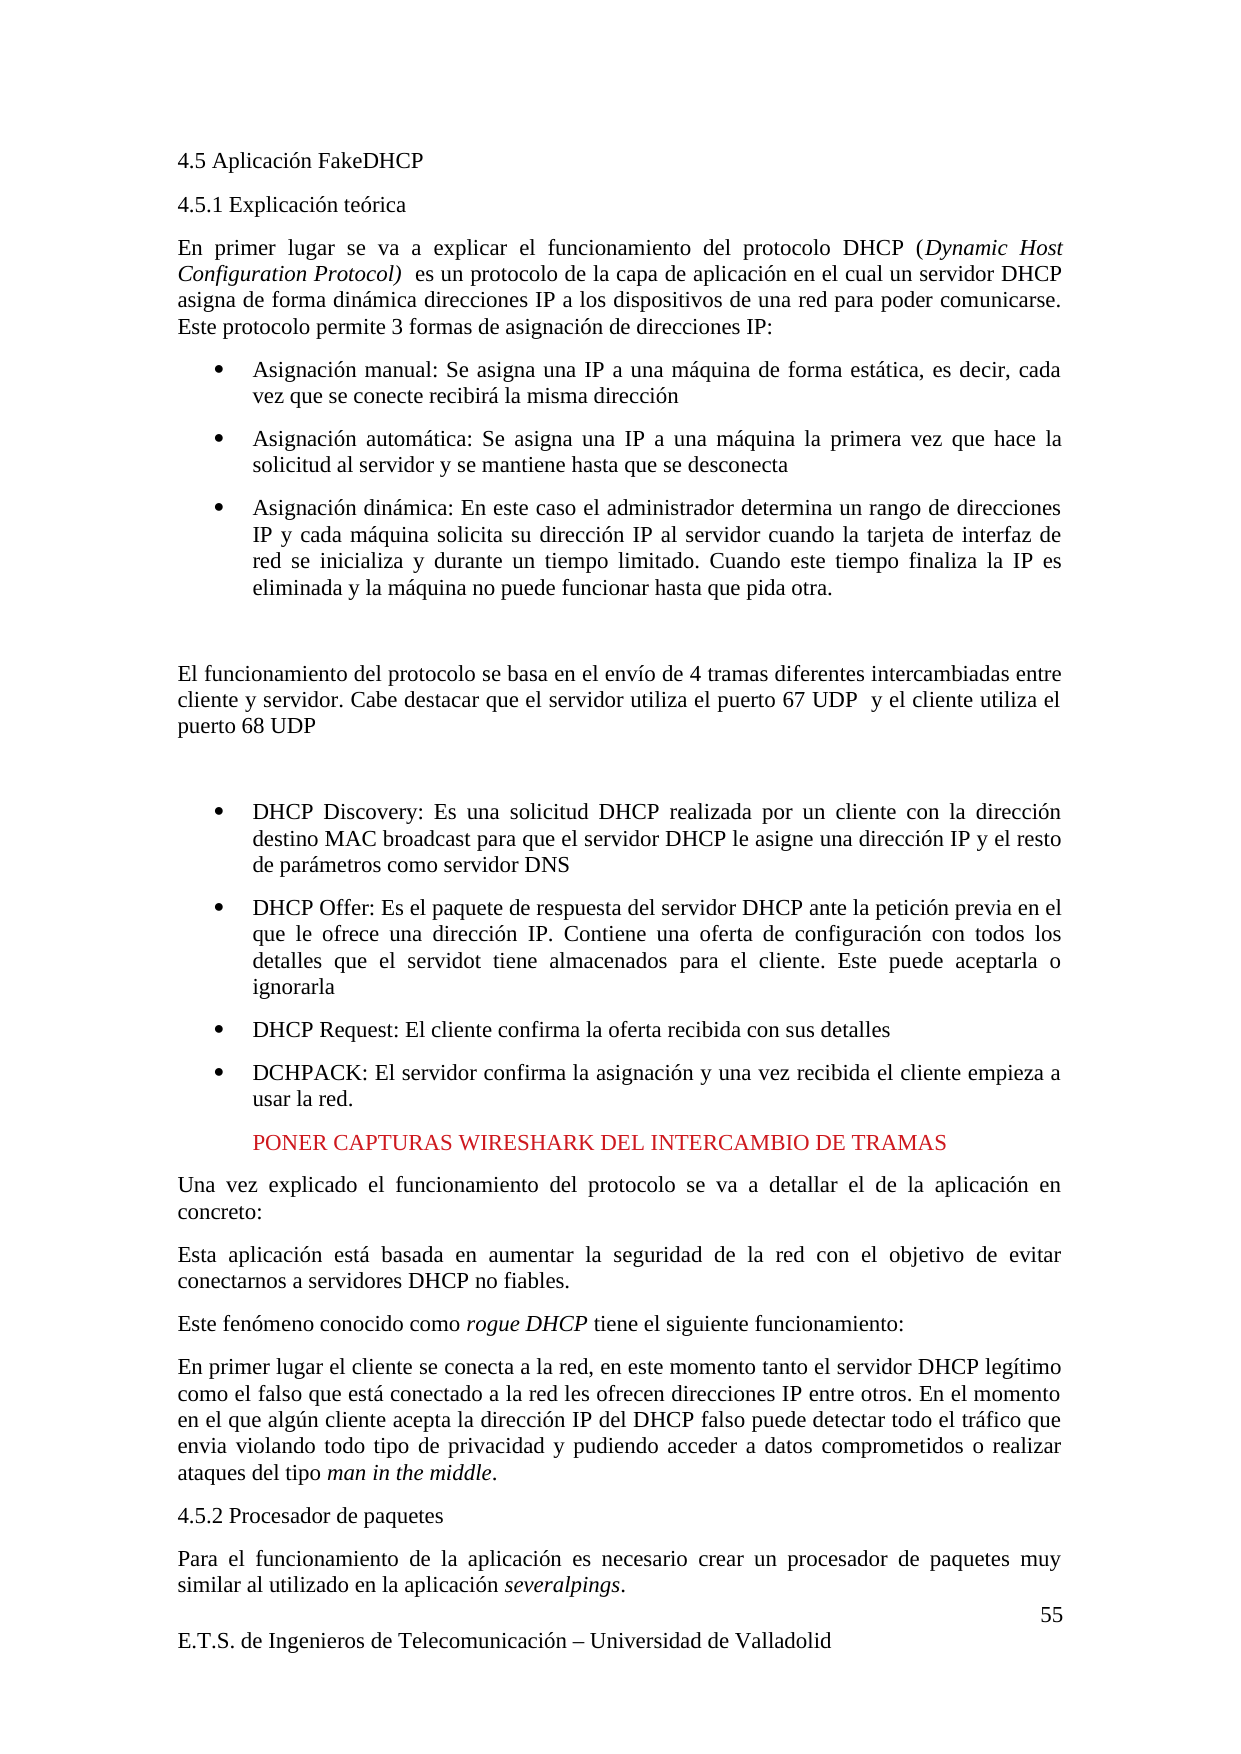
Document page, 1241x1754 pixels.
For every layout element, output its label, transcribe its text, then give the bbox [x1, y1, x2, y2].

list DHCP Request: El cliente confirma la oferta recibida con sus detalles [215, 1016, 1063, 1042]
text En primer lugar el cliente se conecta a la red, en este momento tanto el servidor DHCP legítimo como el falso que está conectado a la red les ofrecen direcciones IP entre otros. En el momento en el que algún cliente acepta la dirección IP del DHCP falso puede detectar todo el tráfico que envia violando todo tipo de privacidad y pudiendo acceder a datos comprometidos o realizar ataques del tipo man in the middle. [177, 1353, 1063, 1485]
text Esta aplicación está basada en aumentar la seguridad de la red con el objetivo de evitar conectarnos a servidores DHCP no fiables. [177, 1241, 1063, 1294]
list Asignación dinámica: En este caso el administrador determina un rango de direcciones IP y cada máquina solicita su dirección IP al servidor cuando la tarjeta de interfaz de red se inicializa y durante un tiempo limitado. Cuando este tiempo finaliza la IP es eliminada y la máquina no puede funcionar hasta que pida otra. [215, 494, 1063, 600]
list DHCP Discovery: Es una solicitud DHCP realizada por un cliente con la dirección destino MAC broadcast para que el servidor DHCP le asigne una dirección IP y el resto de parámetros como servidor DNS [215, 798, 1063, 877]
text Este fenómeno conocido como rogue DHCP tiene el siguiente funcionamiento: [177, 1310, 1063, 1337]
text 4.5.1 Explicación teórica [177, 191, 1063, 217]
text 4.5 Aplicación FakeDHCP [177, 148, 1063, 174]
text El funcionamiento del protocolo se basa en el envío de 4 tramas diferentes intercambiadas entre cliente y servidor. Cabe destacar que el servidor utiliza el puerto 67 UDP y el cliente utiliza el puerto 68 UDP [177, 659, 1063, 739]
list Asignación automática: Se asigna una IP a una máquina la primera vez que hace la solicitud al servidor y se mantiene hasta que se desconecta [215, 425, 1063, 478]
text Para el funcionamiento de la aplicación es necesario crear un procesador de paquetes muy similar al utilizado en la aplicación severalpings. [177, 1545, 1063, 1597]
list Asignación manual: Se asigna una IP a una máquina de forma estática, es decir, cada vez que se conecte recibirá la misma dirección [215, 356, 1063, 408]
list DHCP Offer: Es el paquete de respuesta del servidor DHCP ante la petición previa en el que le ofrece una dirección IP. Contiene una oferta de configuración con todos los detalles que el servidot tiene almacenados para el cliente. Este puede aceptarla o ignorarla [215, 894, 1063, 999]
text Una vez explicado el funcionamiento del protocolo se va a detallar el de la aplicación en concreto: [177, 1172, 1063, 1224]
text En primer lugar se va a explicar el funcionamiento del protocolo DHCP (Dynamic Host Configuration Protocol) es un protocolo de la capa de aplicación en el cual un servidor DHCP asigna de forma dinámica direcciones IP a los dispositivos de una red para poder comunicarse. Este protocolo permite 3 formas de asignación de direcciones IP: [177, 234, 1063, 339]
text PONER CAPTURAS WIRESHARK DEL INTERCAMBIO DE TRAMAS [252, 1128, 1063, 1155]
text 4.5.2 Procesador de paquetes [177, 1502, 1063, 1528]
list DCHPACK: El servidor confirma la asignación y una vez recibida el cliente empieza a usar la red. [215, 1059, 1063, 1112]
